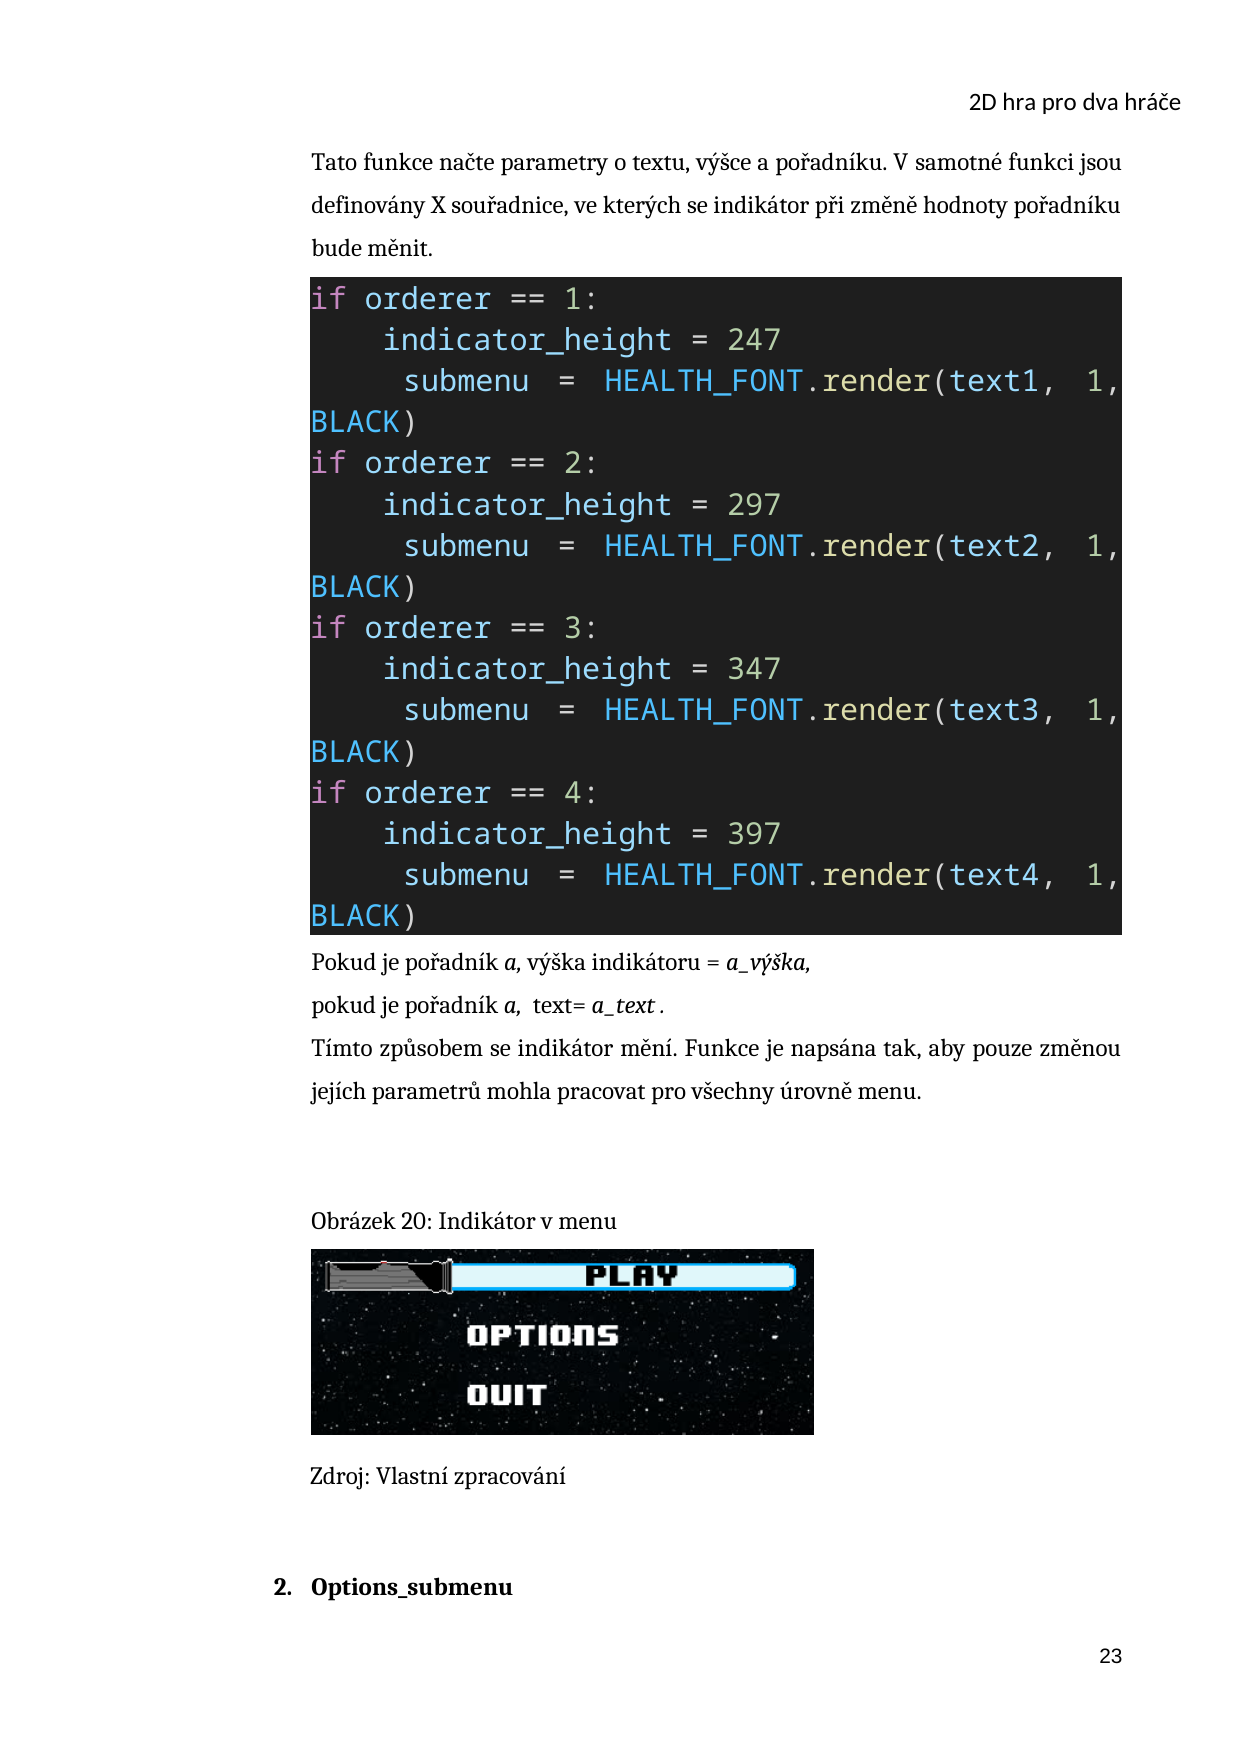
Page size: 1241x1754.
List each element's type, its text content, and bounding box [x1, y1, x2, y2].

text indicator_height = 347 [310, 647, 1122, 688]
list Options_submenu [274, 1573, 1122, 1602]
text if orderer == 4: [310, 771, 1122, 812]
picture [311, 1249, 814, 1435]
text indicator_height = 297 [310, 483, 1122, 524]
text submenu = HEALTH_FONT.render(text1, 1, BLACK) [310, 359, 1122, 442]
list Tato funkce načte parametry o textu, výšce a pořadníku. V samotné funkci jsou definovány X souřadnice, ve kterých se indikátor při změně hodnoty pořadníku bude měnit. [311, 148, 1122, 263]
text if orderer == 2: [310, 442, 1122, 483]
list pokud je pořadník a, text= a_text . [311, 991, 1122, 1020]
text submenu = HEALTH_FONT.render(text3, 1, BLACK) [310, 688, 1122, 771]
text indicator_height = 397 [310, 812, 1122, 853]
text Zdroj: Vlastní zpracování [236, 1462, 1122, 1491]
text submenu = HEALTH_FONT.render(text2, 1, BLACK) [310, 524, 1122, 606]
text submenu = HEALTH_FONT.render(text4, 1, BLACK) [310, 853, 1122, 935]
list Obrázek 20: Indikátor v menu [311, 1207, 1122, 1235]
list Tímto způsobem se indikátor mění. Funkce je napsána tak, aby pouze změnou jejích parametrů mohla pracovat pro všechny úrovně menu. [311, 1034, 1122, 1106]
list Pokud je pořadník a, výška indikátoru = a_výška, [311, 948, 1122, 977]
text if orderer == 3: [310, 606, 1122, 647]
text if orderer == 1: [310, 277, 1122, 318]
text indicator_height = 247 [310, 318, 1122, 359]
